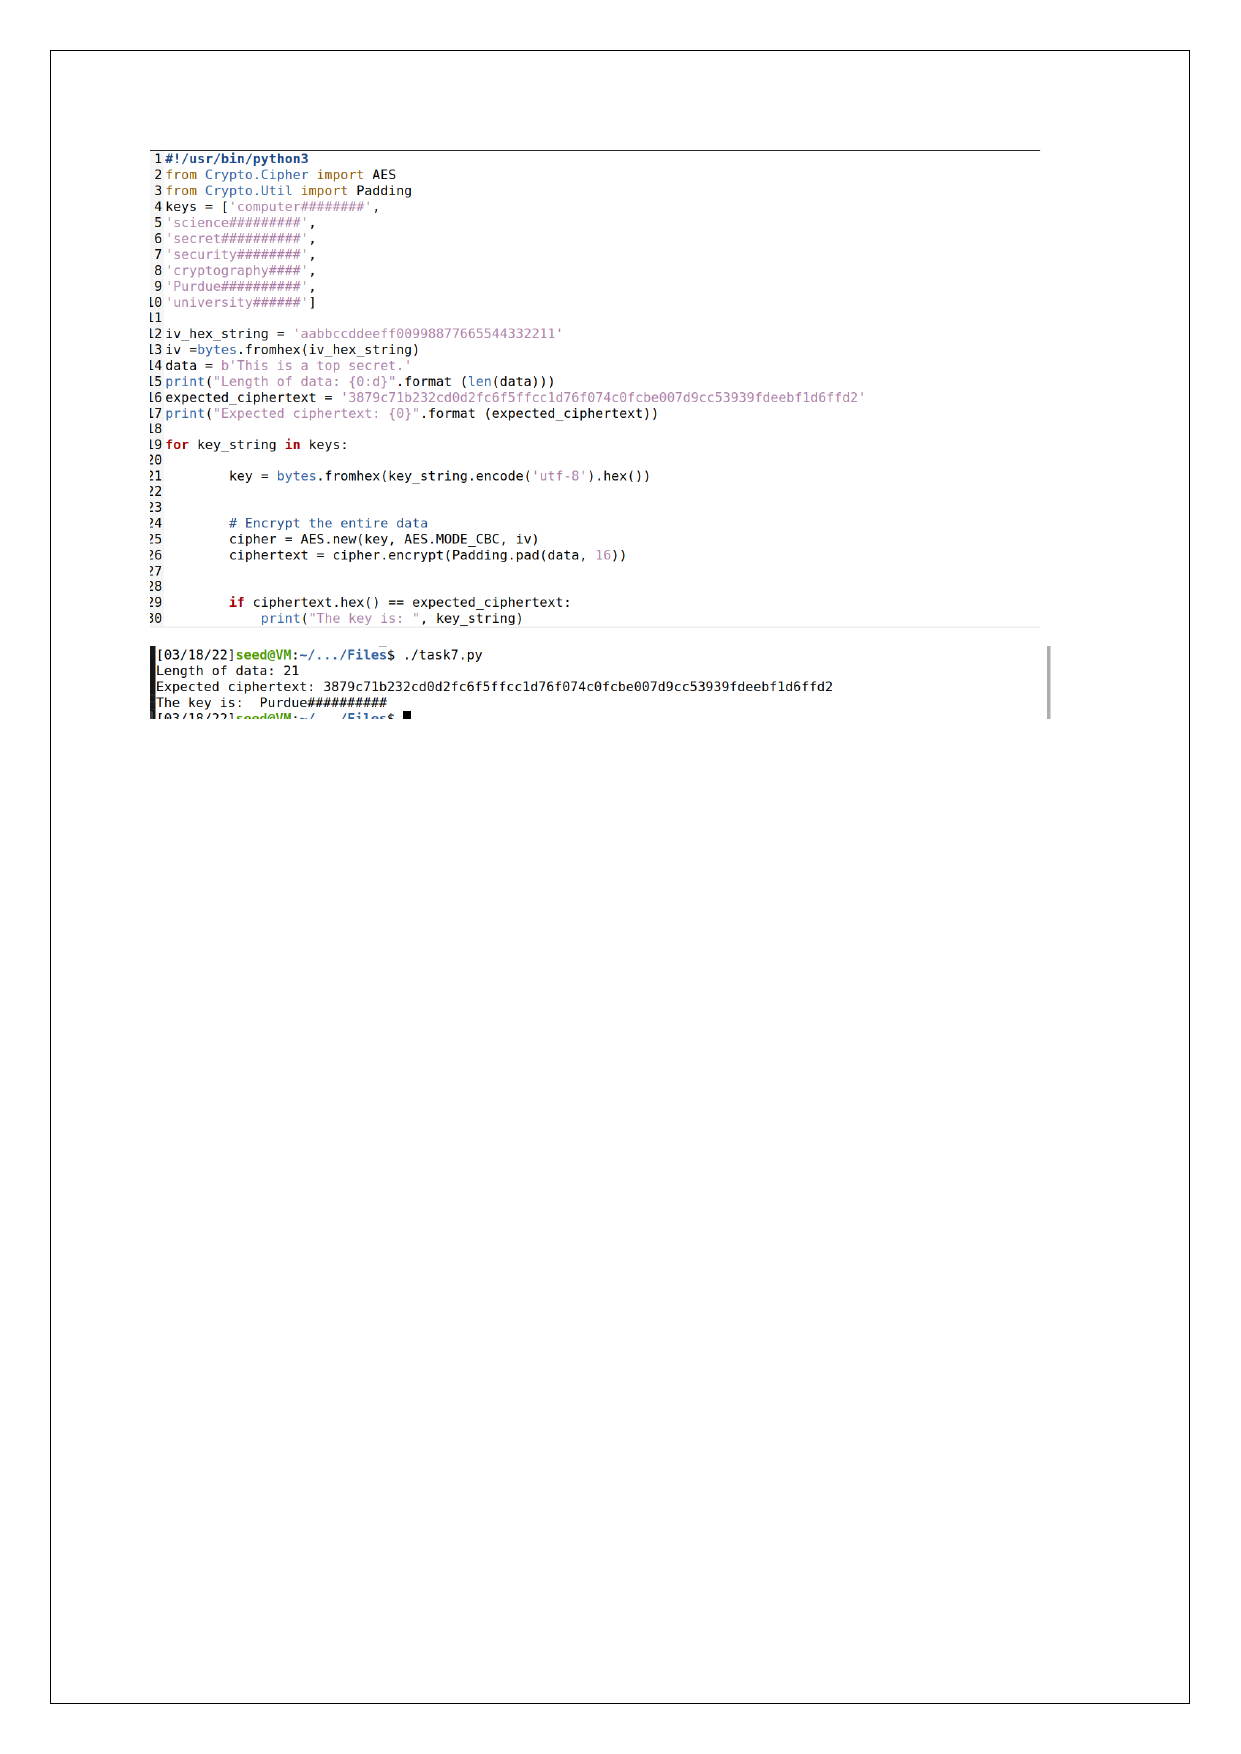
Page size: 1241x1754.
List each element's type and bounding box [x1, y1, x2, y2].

picture [150, 150, 1041, 628]
picture [150, 646, 1052, 719]
